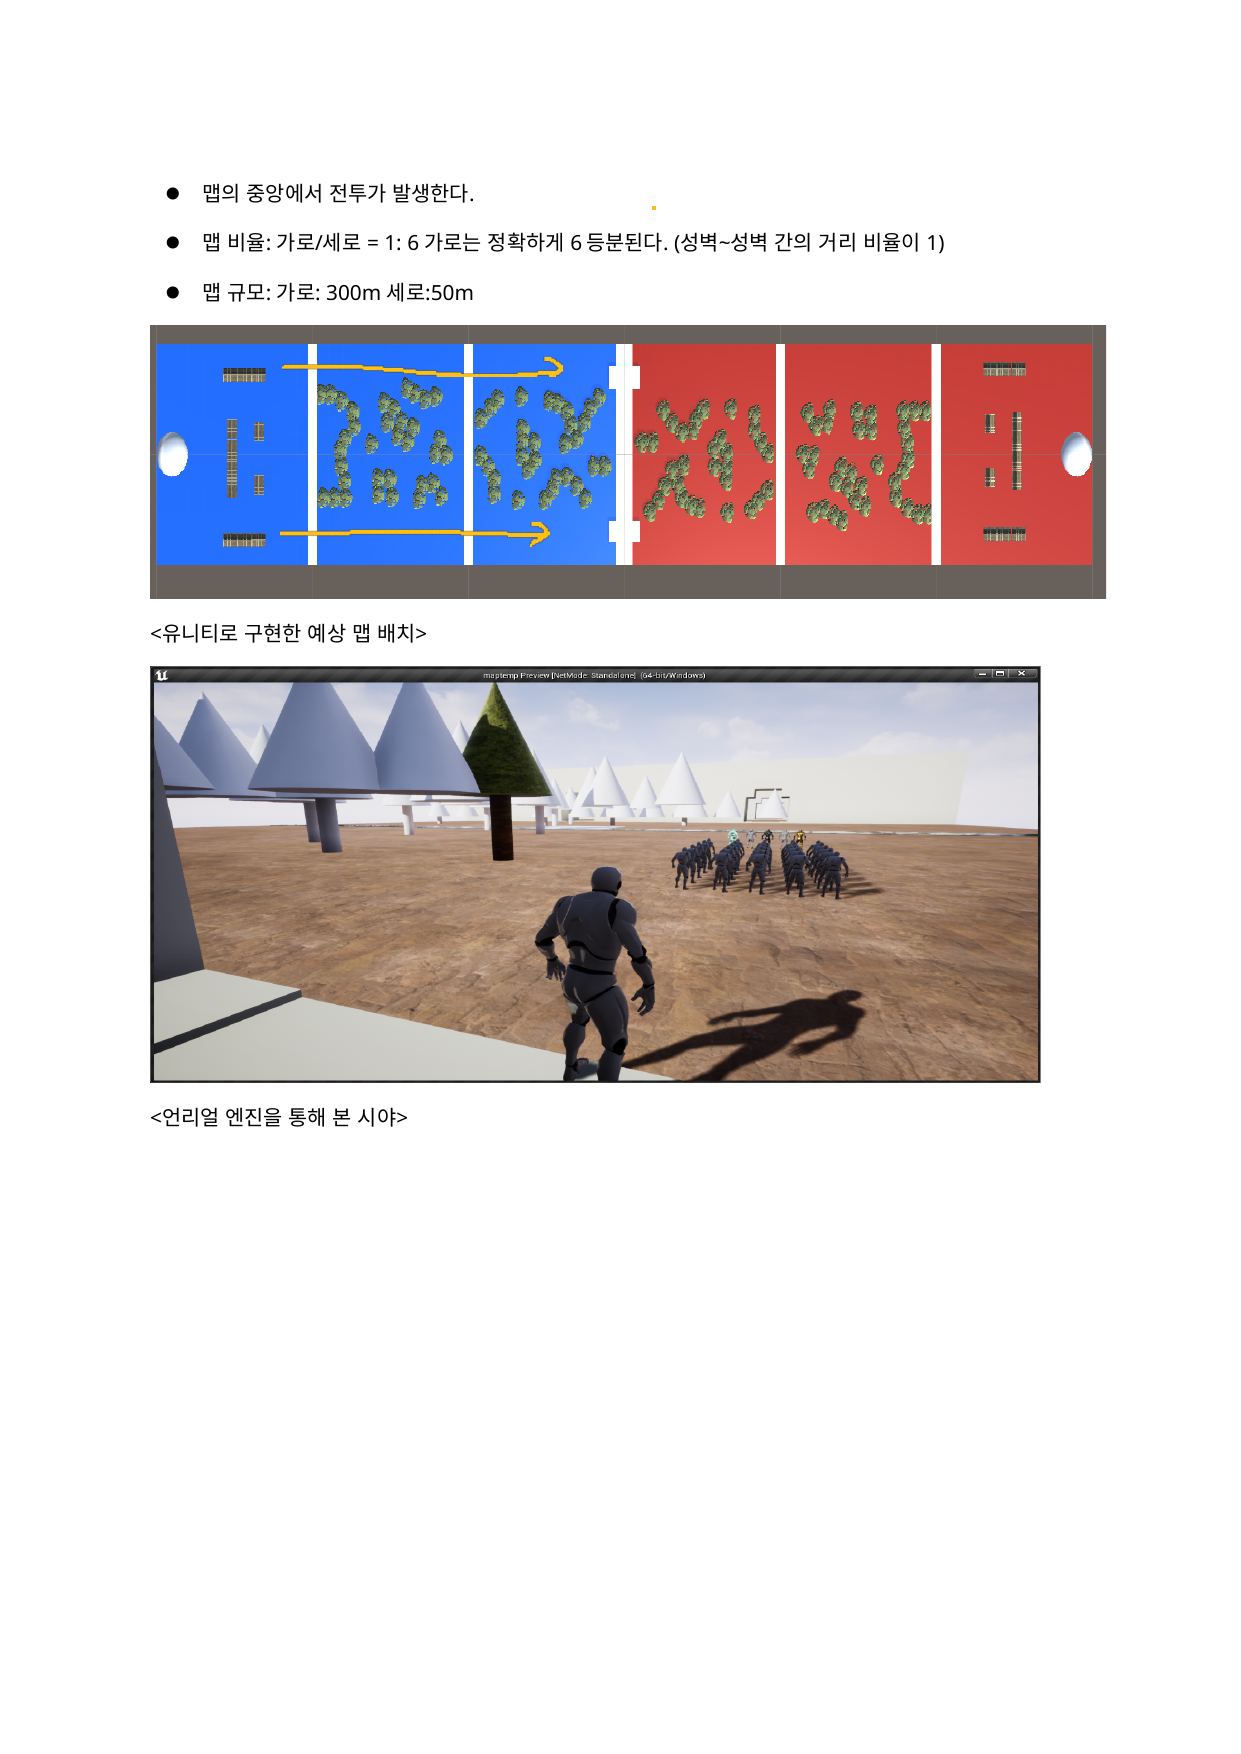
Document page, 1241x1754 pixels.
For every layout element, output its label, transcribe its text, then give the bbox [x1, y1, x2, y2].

list 맵의 중앙에서 전투가 발생한다. [165, 177, 1090, 207]
list 맵 규모: 가로: 300m 세로:50m [165, 276, 1090, 306]
picture [150, 325, 1107, 599]
text <유니티로 구현한 예상 맵 배치> [150, 617, 1090, 647]
picture [150, 666, 1041, 1083]
list 맵 비율: 가로/세로 = 1: 6 가로는 정확하게 6등분된다. (성벽~성벽 간의 거리 비율이 1) [165, 227, 1090, 257]
text <언리얼 엔진을 통해 본 시야> [150, 1102, 1090, 1132]
